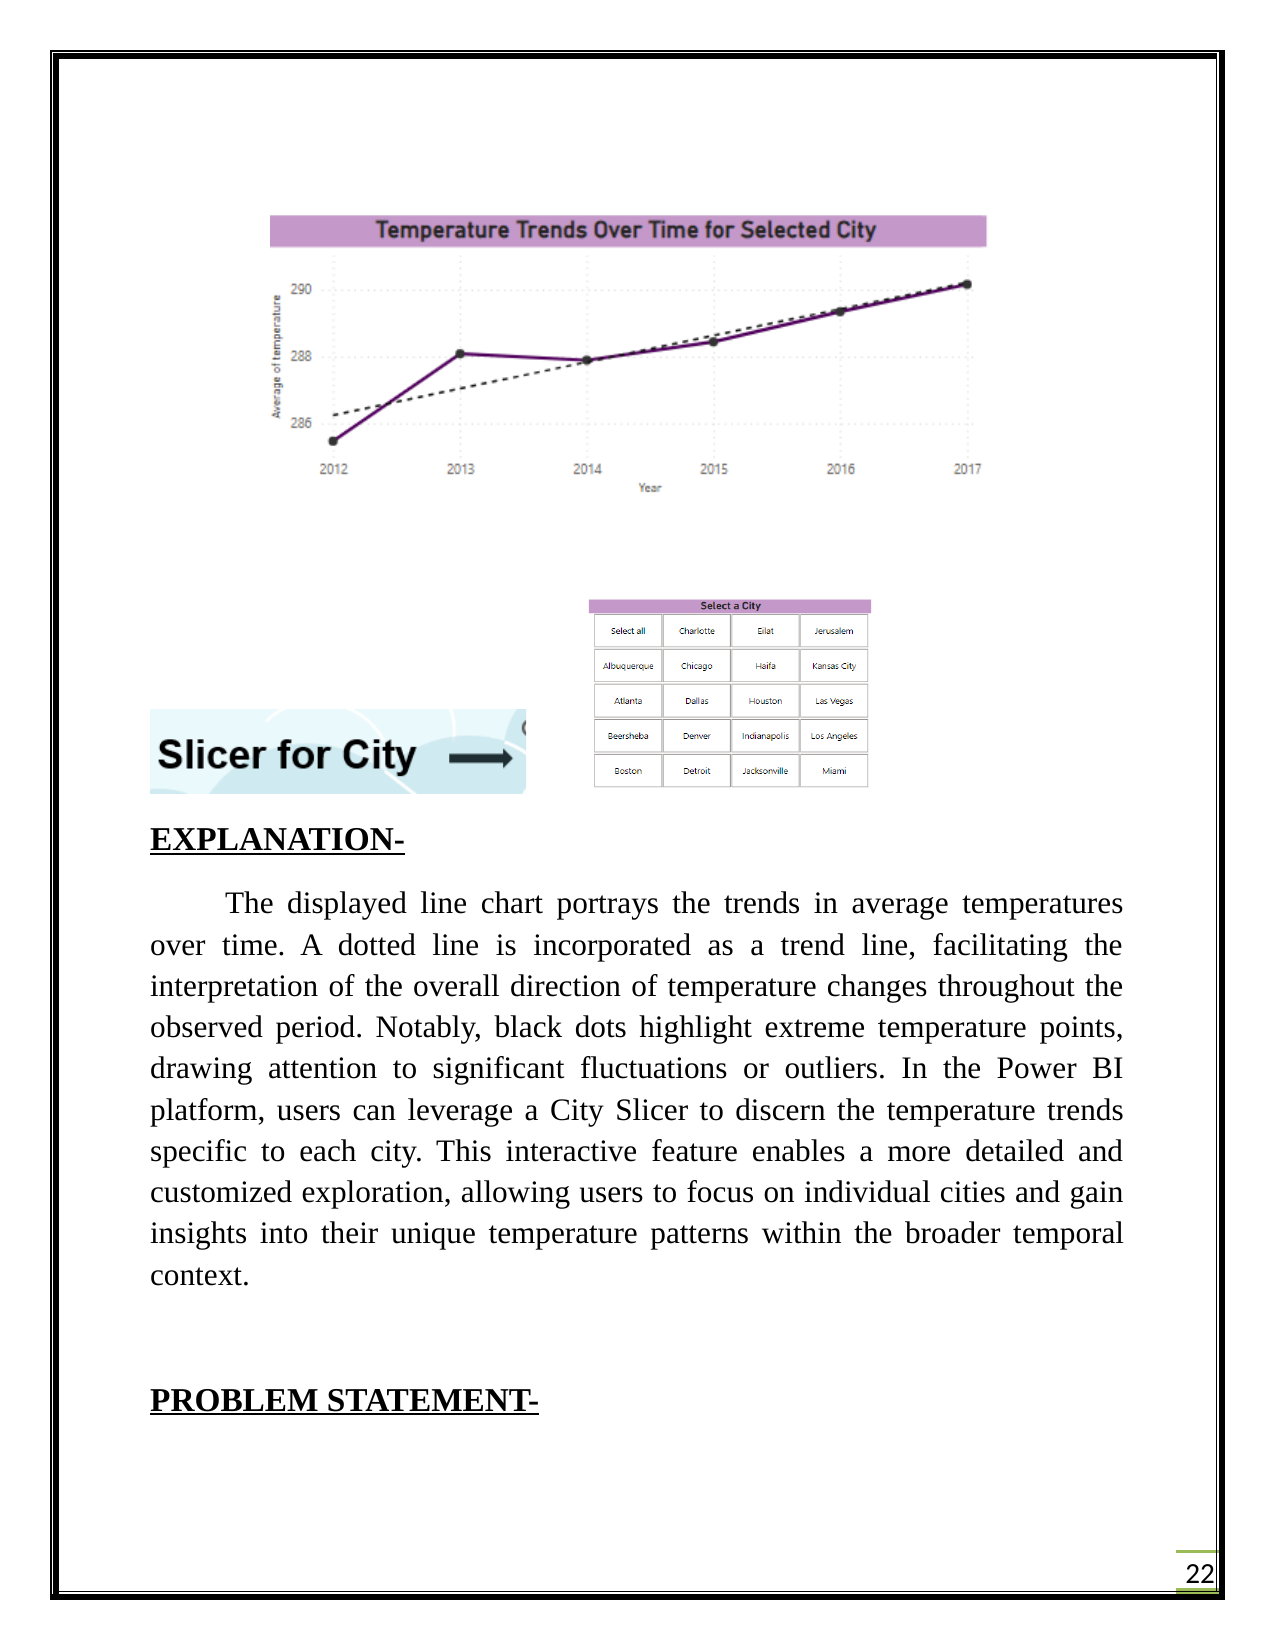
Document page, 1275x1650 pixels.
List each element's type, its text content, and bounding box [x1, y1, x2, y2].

picture [588, 596, 872, 794]
text EXPLANATION- [150, 820, 1125, 858]
picture [270, 212, 1005, 510]
picture [150, 709, 527, 794]
text The displayed line chart portrays the trends in average temperatures over time. A dotted line is incorporated as a trend line, facilitating the interpretation of the overall direction of temperature changes throughout the observed period. Notably, black dots highlight extreme temperature points, drawing attention to significant fluctuations or outliers. In the Power BI platform, users can leverage a City Slicer to discern the temperature trends specific to each city. This interactive feature enables a more detailed and customized exploration, allowing users to focus on individual cities and gain insights into their unique temperature patterns within the broader temporal context. [150, 884, 1125, 1292]
text PROBLEM STATEMENT- [150, 1380, 1125, 1418]
